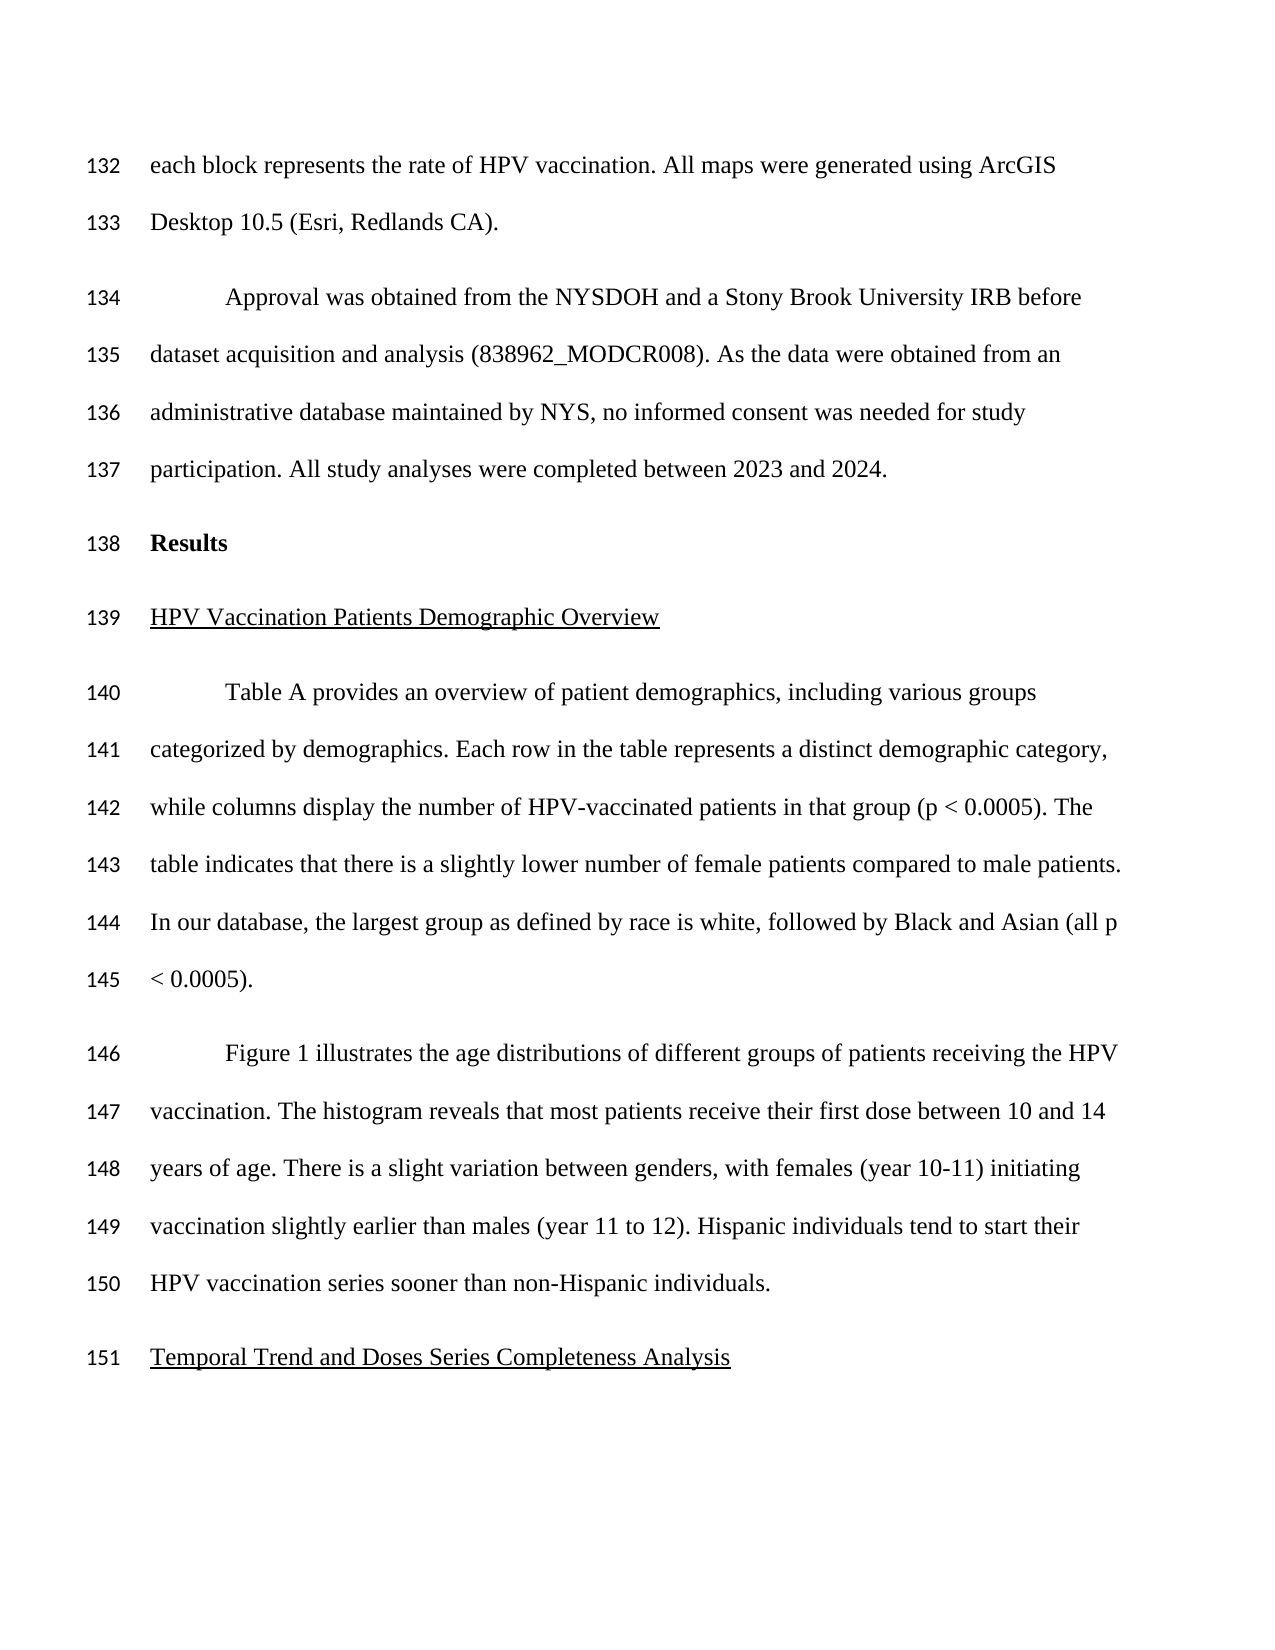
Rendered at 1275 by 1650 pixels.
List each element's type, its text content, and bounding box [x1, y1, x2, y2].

text Results [150, 528, 1125, 557]
text Approval was obtained from the NYSDOH and a Stony Brook University IRB before dataset acquisition and analysis (838962_MODCR008). As the data were obtained from an administrative database maintained by NYS, no informed consent was needed for study participation. All study analyses were completed between 2023 and 2024. [150, 282, 1125, 483]
text Table A provides an overview of patient demographics, including various groups categorized by demographics. Each row in the table represents a distinct demographic category, while columns display the number of HPV-vaccinated patients in that group (p < 0.0005). The table indicates that there is a slightly lower number of female patients compared to male patients. In our database, the largest group as defined by race is white, followed by Black and Asian (all p < 0.0005). [150, 677, 1125, 993]
text Figure 1 illustrates the age distributions of different groups of patients receiving the HPV vaccination. The histogram reveals that most patients receive their first dose between 10 and 14 years of age. There is a slight variation between genders, with females (year 10-11) initiating vaccination slightly earlier than males (year 11 to 12). Hispanic individuals tend to start their HPV vaccination series sooner than non-Hispanic individuals. [150, 1038, 1125, 1297]
text HPV Vaccination Patients Demographic Overview [150, 602, 1125, 631]
text Temporal Trend and Doses Series Completeness Analysis [150, 1342, 1125, 1371]
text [150, 150, 1125, 236]
